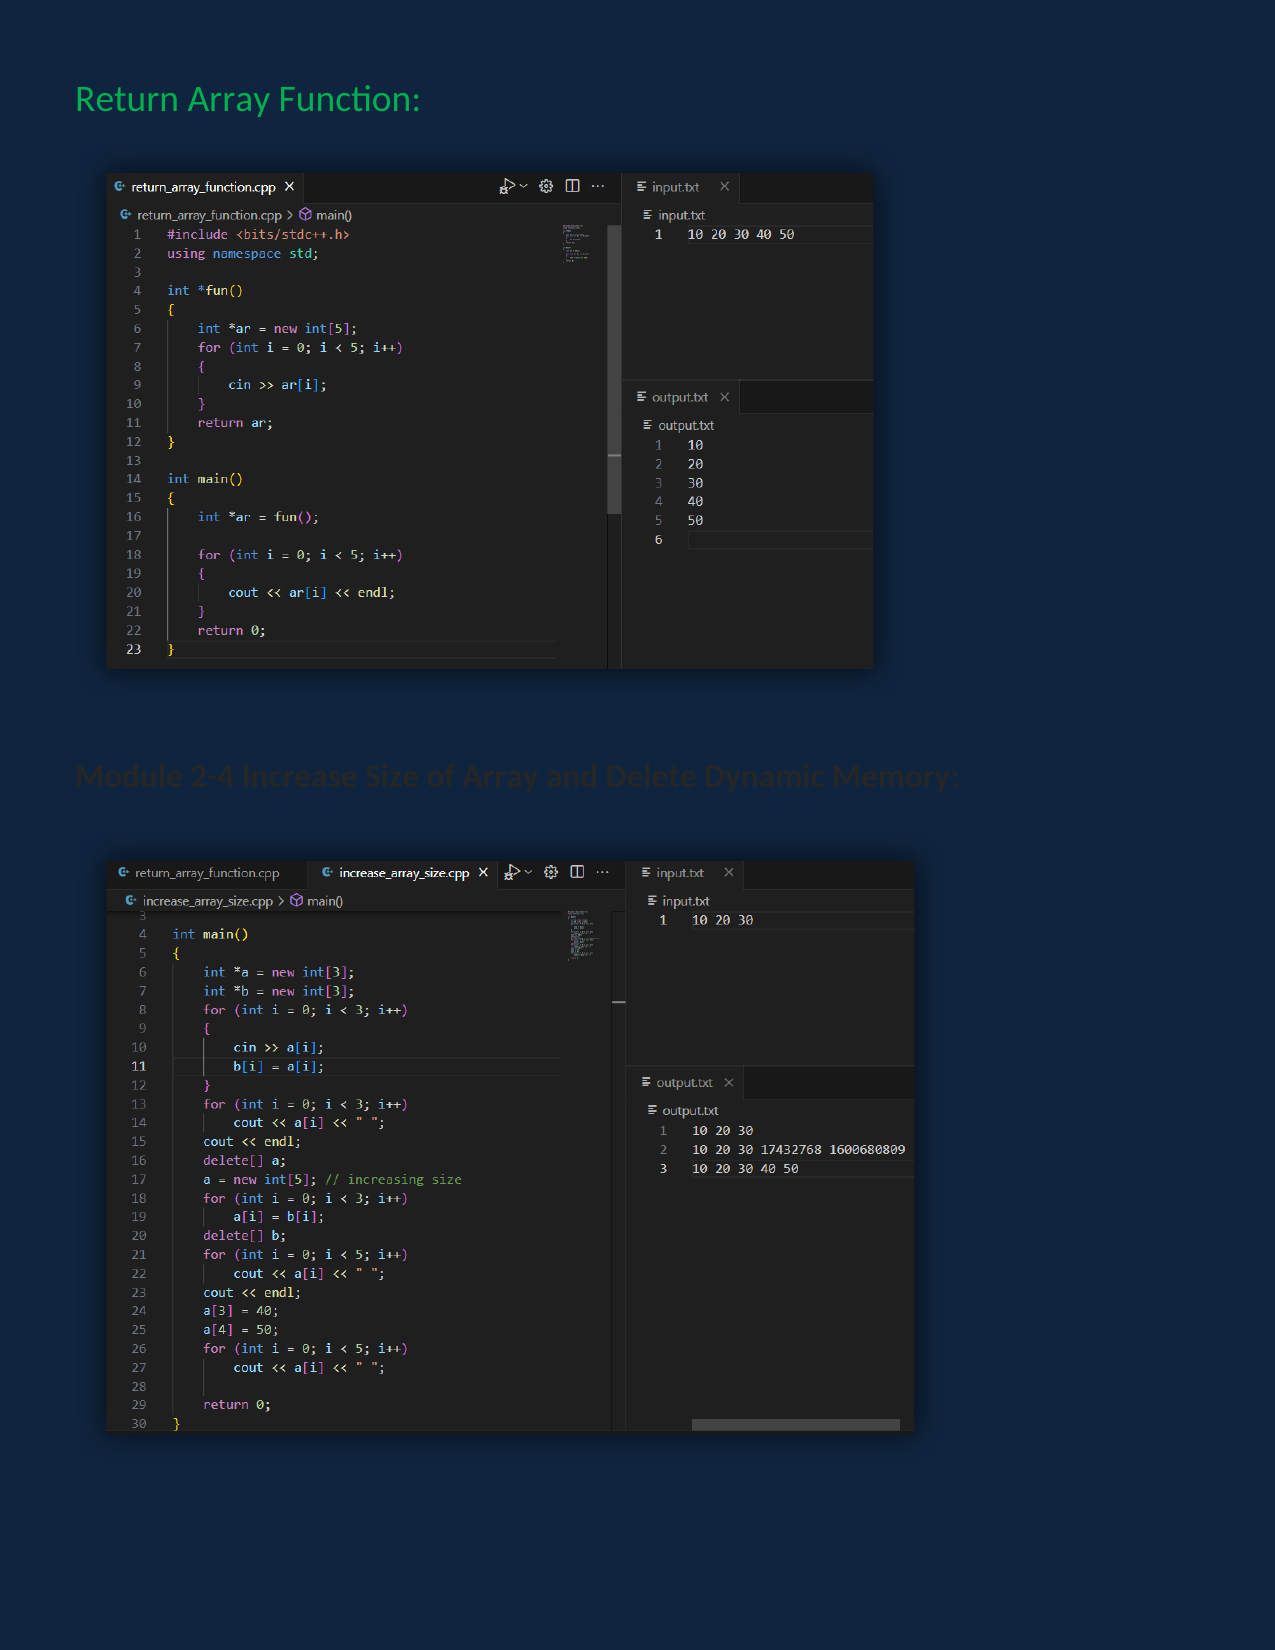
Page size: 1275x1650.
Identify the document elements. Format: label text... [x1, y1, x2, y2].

text Return Array Function: [75, 75, 1200, 121]
text Module 2-4 Increase Size of Array and Delete Dynamic Memory: [75, 755, 1200, 796]
picture [106, 861, 915, 1434]
picture [106, 173, 874, 669]
